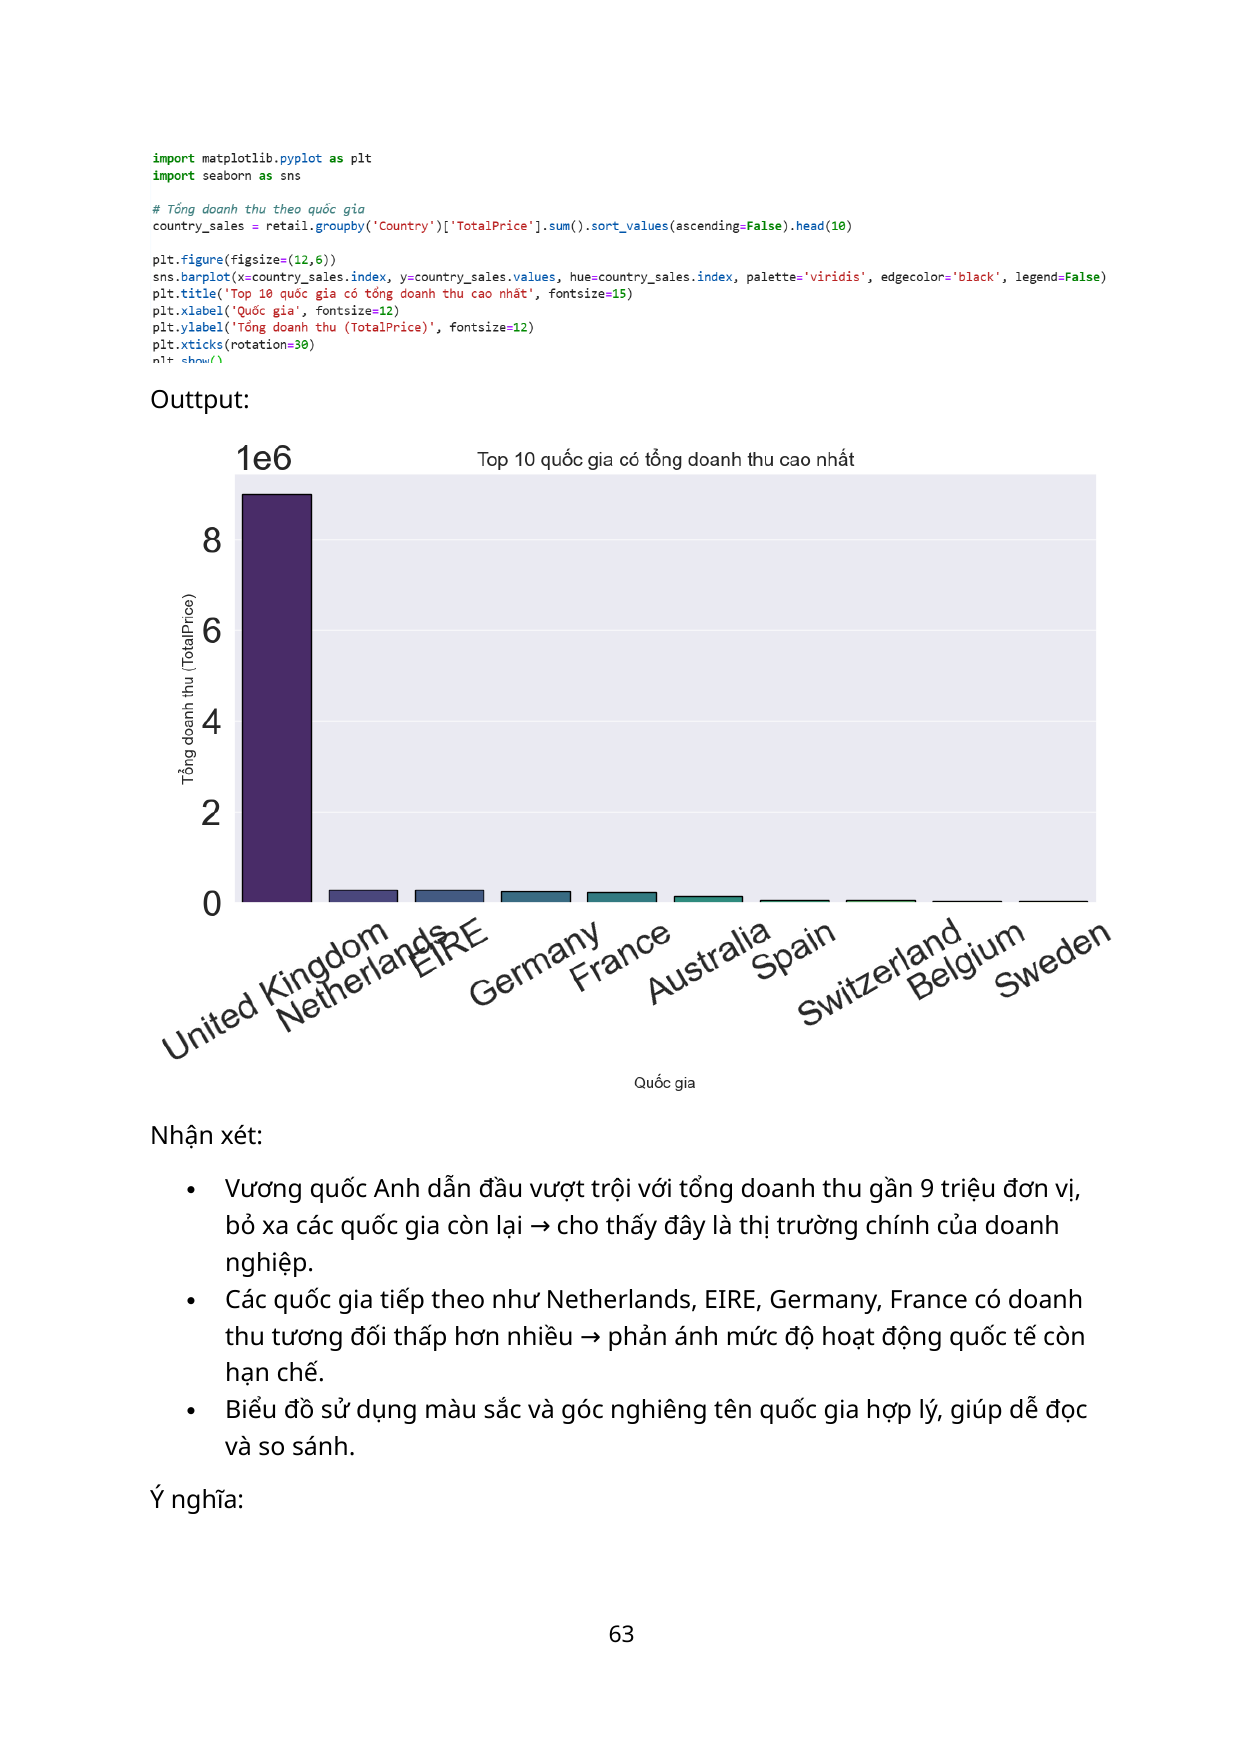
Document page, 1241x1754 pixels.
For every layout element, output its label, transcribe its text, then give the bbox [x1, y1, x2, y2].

text Outtput: [150, 382, 1093, 416]
list Biểu đồ sử dụng màu sắc và góc nghiêng tên quốc gia hợp lý, giúp dễ đọc và so sánh. [187, 1392, 1093, 1462]
text Nhận xét: [150, 1118, 1093, 1152]
picture [150, 150, 1125, 363]
list Các quốc gia tiếp theo như Netherlands, EIRE, Germany, France có doanh thu tương đối thấp hơn nhiều → phản ánh mức độ hoạt động quốc tế còn hạn chế. [187, 1281, 1093, 1389]
picture [150, 435, 1125, 1099]
text Ý nghĩa: [150, 1482, 1093, 1516]
list Vương quốc Anh dẫn đầu vượt trội với tổng doanh thu gần 9 triệu đơn vị, bỏ xa các quốc gia còn lại → cho thấy đây là thị trường chính của doanh nghiệp. [187, 1171, 1093, 1279]
